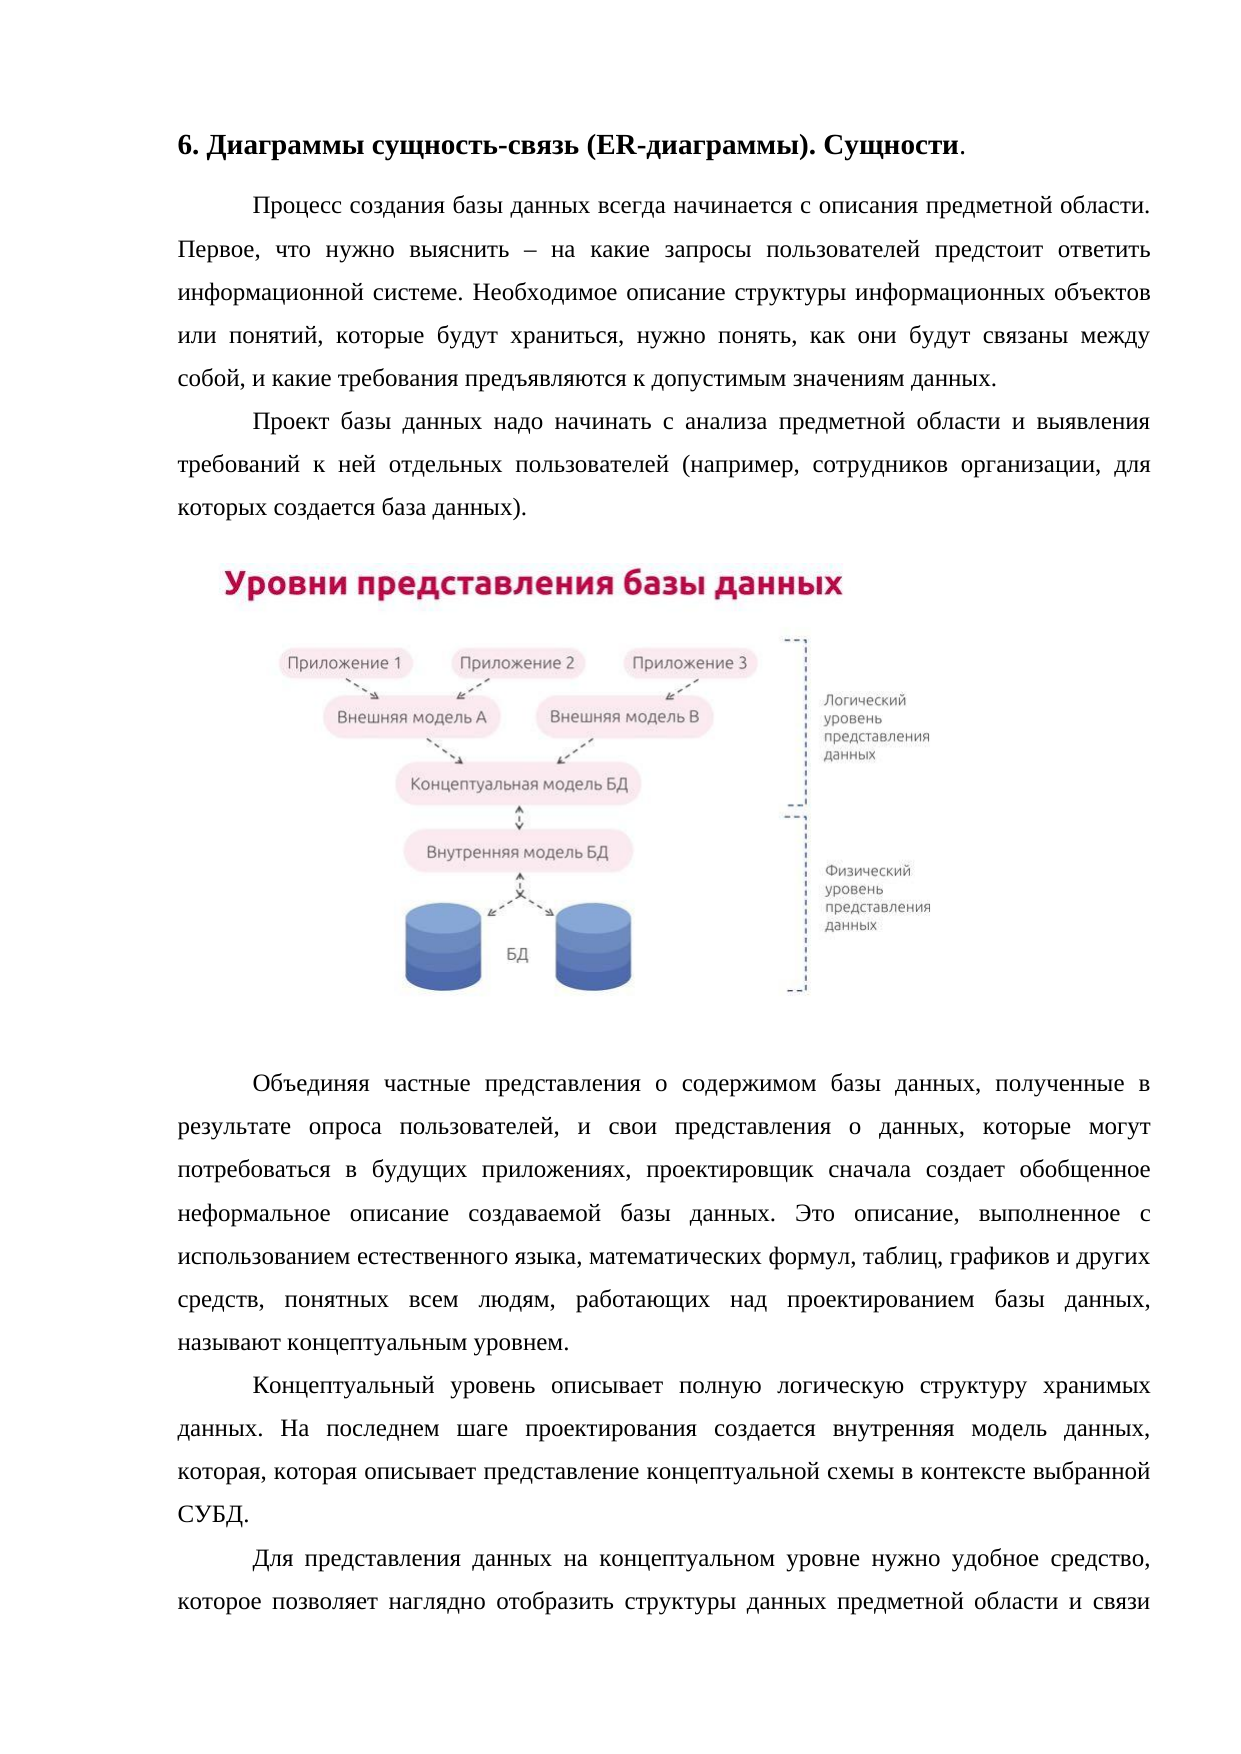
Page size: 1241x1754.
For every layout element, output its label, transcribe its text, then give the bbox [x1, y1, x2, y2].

picture [218, 563, 930, 997]
text Процесс создания базы данных всегда начинается с описания предметной области. Первое, что нужно выяснить – на какие запросы пользователей предстоит ответить информационной системе. Необходимое описание структуры информационных объектов или понятий, которые будут храниться, нужно понять, как они будут связаны между собой, и какие требования предъявляются к допустимым значениям данных. [177, 191, 1152, 392]
text Объединяя частные представления о содержимом базы данных, полученные в результате опроса пользователей, и свои представления о данных, которые могут потребоваться в будущих приложениях, проектировщик сначала создает обобщенное неформальное описание создаваемой базы данных. Это описание, выполненное с использованием естественного языка, математических формул, таблиц, графиков и других средств, понятных всем людям, работающих над проектированием базы данных, называют концептуальным уровнем. [177, 1068, 1152, 1356]
text Проект базы данных надо начинать с анализа предметной области и выявления требований к ней отдельных пользователей (например, сотрудников организации, для которых создается база данных). [177, 406, 1152, 521]
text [177, 1543, 1152, 1614]
text Концептуальный уровень описывает полную логическую структуру хранимых данных. На последнем шаге проектирования создается внутренняя модель данных, которая, которая описывает представление концептуальной схемы в контексте выбранной СУБД. [177, 1370, 1152, 1528]
subtitle 6. Диаграммы сущность-связь (ER-диаграммы). Сущности. [177, 127, 1152, 162]
